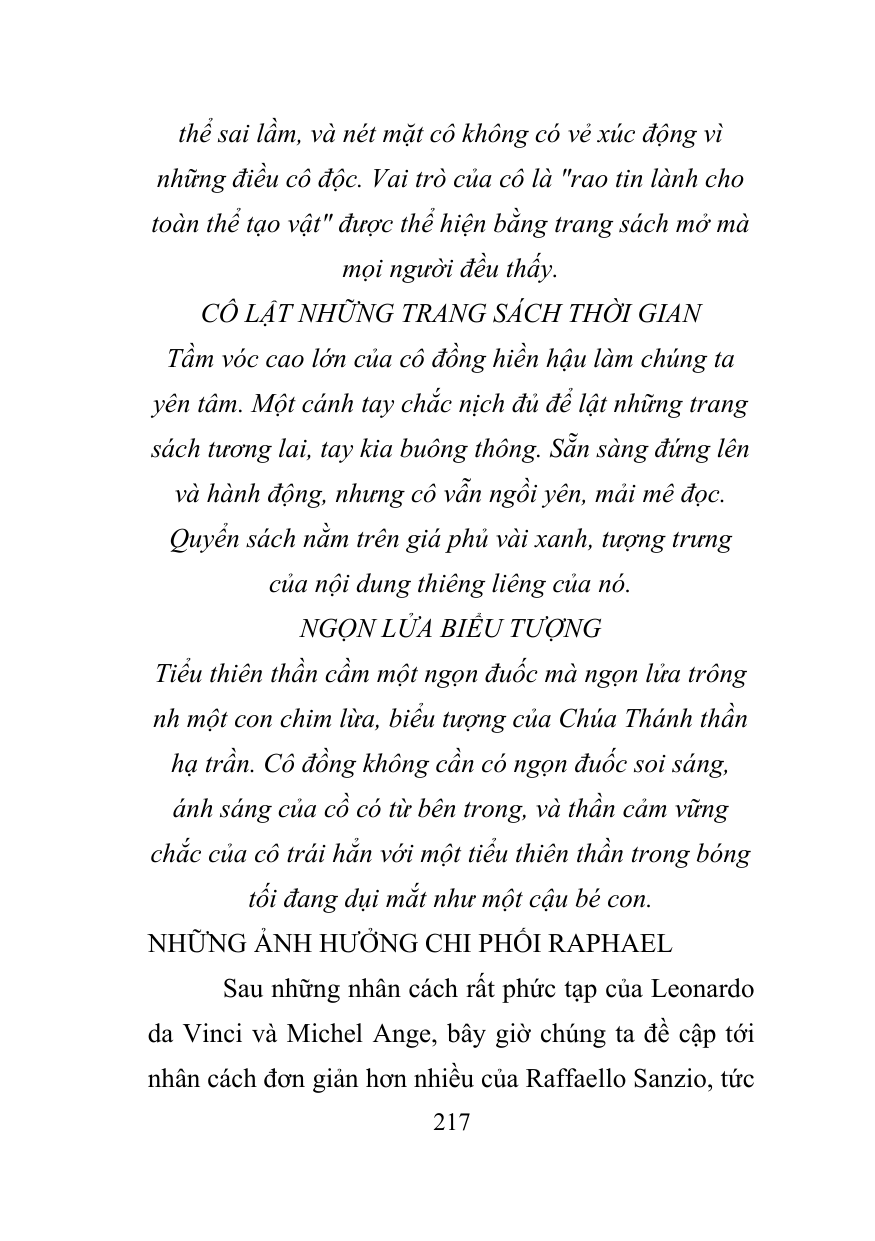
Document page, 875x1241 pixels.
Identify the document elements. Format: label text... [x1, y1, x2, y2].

text NHỮNG ẢNH HƯỞNG CHI PHỐI RAPHAEL [148, 928, 756, 958]
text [148, 118, 756, 283]
text Tiểu thiên thần cầm một ngọn đuốc mà ngọn lửa trông nh một con chim lừa, biểu tượng của Chúa Thánh thần hạ trần. Cô đồng không cần có ngọn đuốc soi sáng, ánh sáng của cồ có từ bên trong, và thần cảm vững chắc của cô trái hẳn với một tiểu thiên thần trong bóng tối đang dụi mắt như một cậu bé con. [148, 658, 756, 913]
text Tầm vóc cao lớn của cô đồng hiền hậu làm chúng ta yên tâm. Một cánh tay chắc nịch đủ để lật những trang sách tương lai, tay kia buông thông. Sẵn sàng đứng lên và hành động, nhưng cô vẫn ngồi yên, mải mê đọc. Quyển sách nằm trên giá phủ vài xanh, tượng trưng của nội dung thiêng liêng của nó. [148, 343, 756, 598]
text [148, 973, 756, 1093]
text NGỌN LỬA BIỂU TƯỢNG [148, 613, 756, 643]
text CÔ LẬT NHỮNG TRANG SÁCH THỜI GIAN [148, 298, 756, 328]
